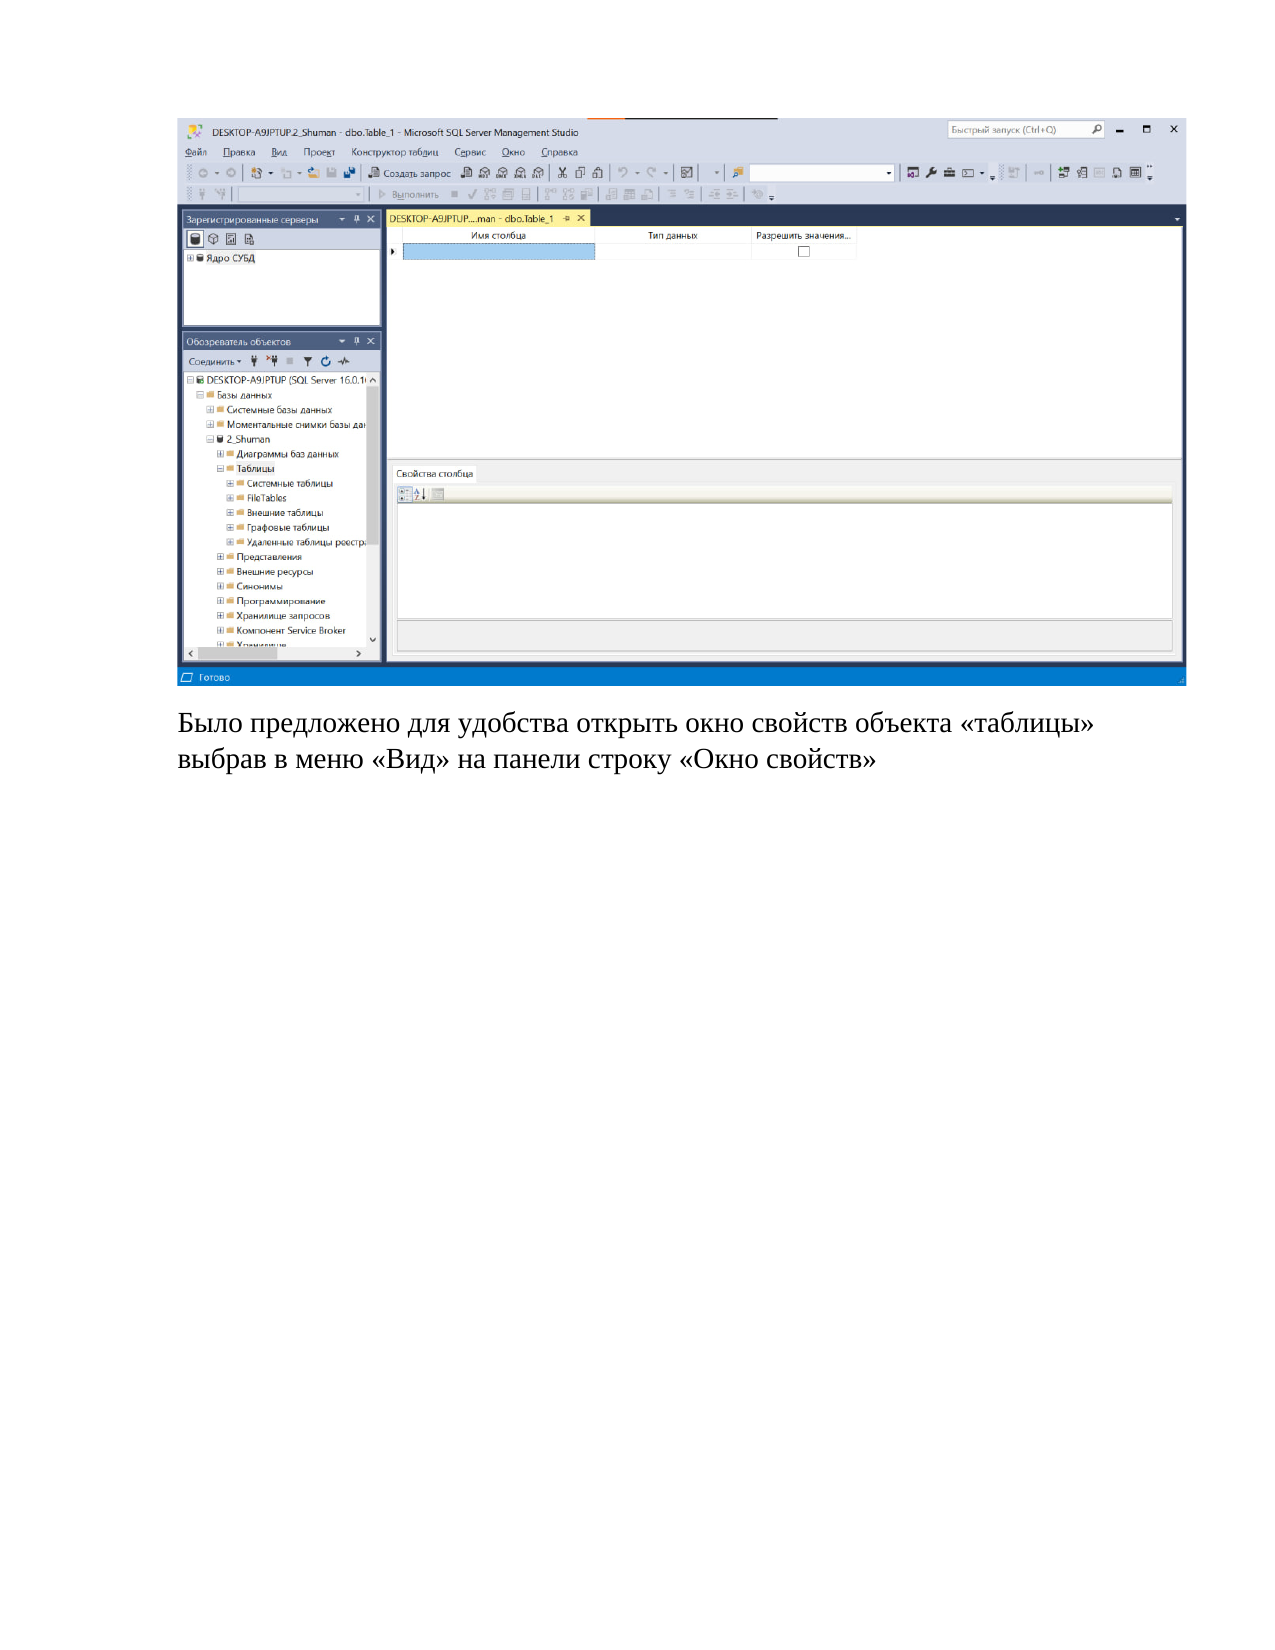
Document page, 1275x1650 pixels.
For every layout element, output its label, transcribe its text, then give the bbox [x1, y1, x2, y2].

text Было предложено для удобства открыть окно свойств объекта «таблицы» выбрав в меню «Вид» на панели строку «Окно свойств» [177, 705, 1186, 774]
picture [177, 118, 1187, 686]
